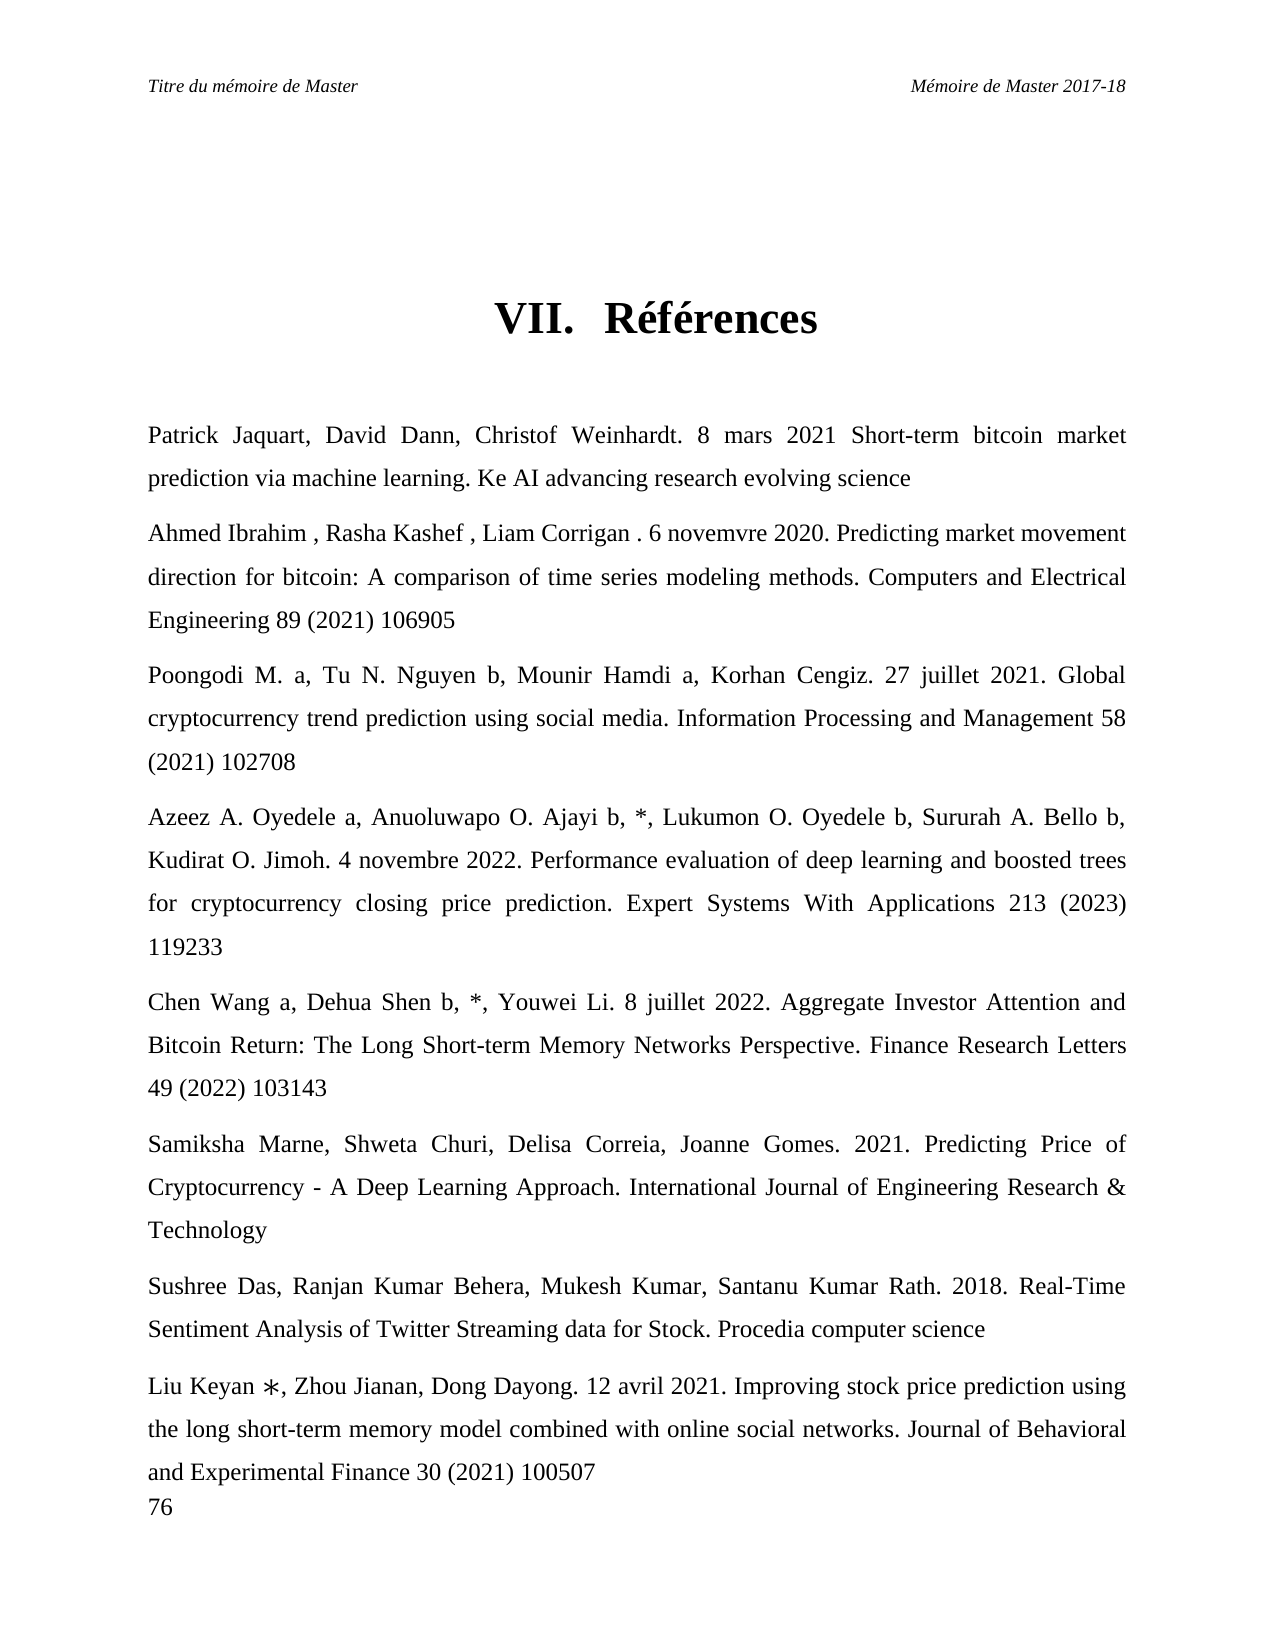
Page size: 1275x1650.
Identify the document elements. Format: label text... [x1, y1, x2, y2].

text Azeez A. Oyedele a, Anuoluwapo O. Ajayi b, *, Lukumon O. Oyedele b, Sururah A. Bello b, Kudirat O. Jimoh. 4 novembre 2022. Performance evaluation of deep learning and boosted trees for cryptocurrency closing price prediction. Expert Systems With Applications 213 (2023) 119233 [148, 802, 1127, 960]
text Ahmed Ibrahim , Rasha Kashef , Liam Corrigan . 6 novemvre 2020. Predicting market movement direction for bitcoin: A comparison of time series modeling methods. Computers and Electrical Engineering 89 (2021) 106905 [148, 518, 1127, 633]
subtitle Références [185, 291, 1127, 343]
text Sushree Das, Ranjan Kumar Behera, Mukesh Kumar, Santanu Kumar Rath. 2018. Real-Time Sentiment Analysis of Twitter Streaming data for Stock. Procedia computer science [148, 1271, 1127, 1343]
text Poongodi M. a, Tu N. Nguyen b, Mounir Hamdi a, Korhan Cengiz. 27 juillet 2021. Global cryptocurrency trend prediction using social media. Information Processing and Management 58 (2021) 102708 [148, 660, 1127, 775]
text Samiksha Marne, Shweta Churi, Delisa Correia, Joanne Gomes. 2021. Predicting Price of Cryptocurrency - A Deep Learning Approach. International Journal of Engineering Research & Technology [148, 1129, 1127, 1244]
text Chen Wang a, Dehua Shen b, *, Youwei Li. 8 juillet 2022. Aggregate Investor Attention and Bitcoin Return: The Long Short-term Memory Networks Perspective. Finance Research Letters 49 (2022) 103143 [148, 987, 1127, 1102]
text Liu Keyan ∗, Zhou Jianan, Dong Dayong. 12 avril 2021. Improving stock price prediction using the long short-term memory model combined with online social networks. Journal of Behavioral and Experimental Finance 30 (2021) 100507 [148, 1370, 1127, 1486]
text Patrick Jaquart, David Dann, Christof Weinhardt. 8 mars 2021 Short-term bitcoin market prediction via machine learning. Ke AI advancing research evolving science [148, 420, 1127, 492]
